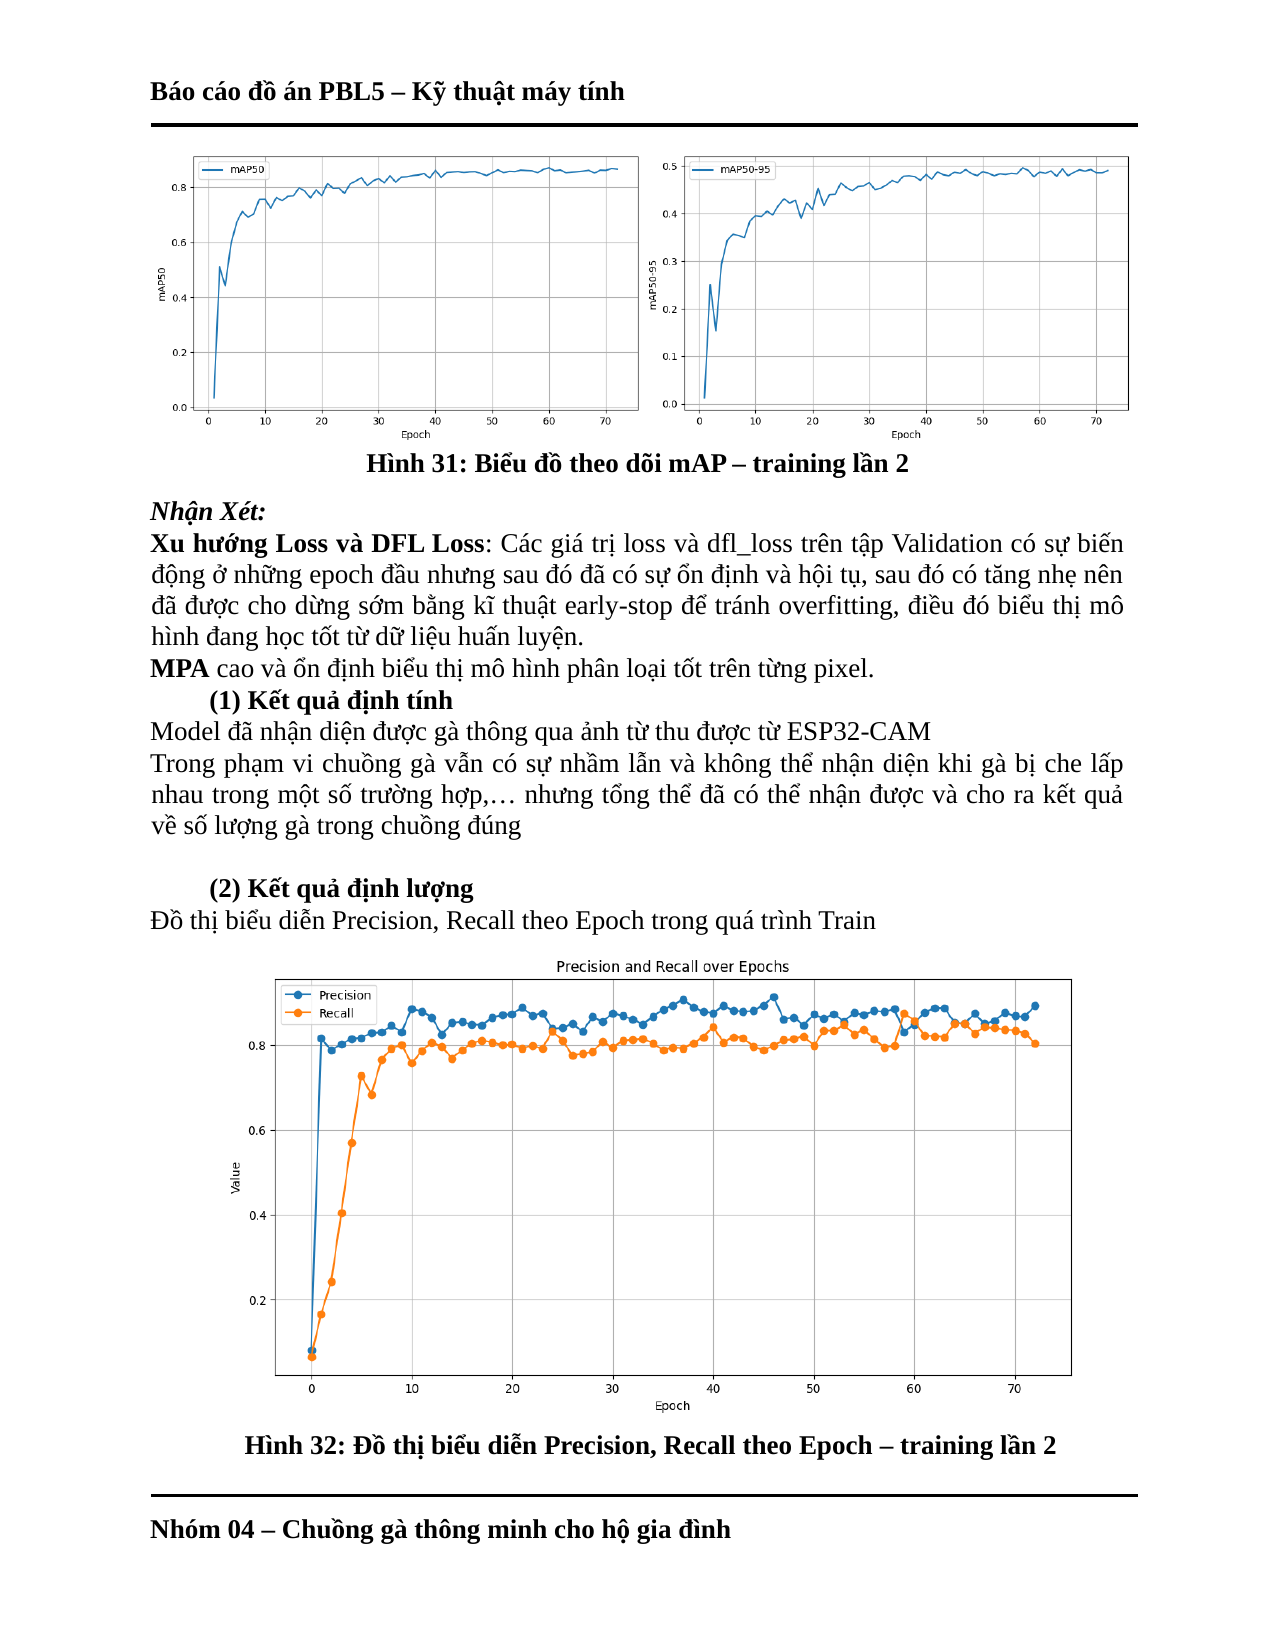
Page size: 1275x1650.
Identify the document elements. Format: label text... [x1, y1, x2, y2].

text Hình 30 : Biểu đồ theo dõi các hàm loss – training lần 2 [150, 701, 1125, 733]
picture [150, 150, 1125, 701]
text Model đã nhận diện được gà thông qua ảnh từ thu được từ ESP32-CAM [150, 1315, 1125, 1346]
text Xu hướng Loss và DFL Loss: Các giá trị loss và dfl_loss trên tập Validation có sự biến động ở những epoch đầu nhưng sau đó đã có sự ổn định và hội tụ, sau đó có tăng nhẹ nên đã được cho dừng sớm bằng kĩ thuật early-stop để tránh overfitting, điều đó biểu thị mô hình đang học tốt từ dữ liệu huấn luyện. [150, 1127, 1125, 1251]
text MPA cao và ổn định biểu thị mô hình phân loại tốt trên từng pixel. [150, 1252, 1125, 1283]
text Hình 31: Biểu đồ theo dõi mAP – training lần 2 [150, 1047, 1125, 1078]
text (1) Kết quả định tính [151, 1283, 1125, 1314]
picture [150, 749, 1134, 1047]
text Trong phạm vi chuồng gà vẫn có sự nhầm lẫn và không thể nhận diện khi gà bị che lấp nhau trong một số trường hợp,… nhưng tổng thể đã có thể nhận được và cho ra kết quả về số lượng gà trong chuồng đúng [150, 1347, 1125, 1440]
text Nhận Xét: [150, 1095, 1125, 1126]
